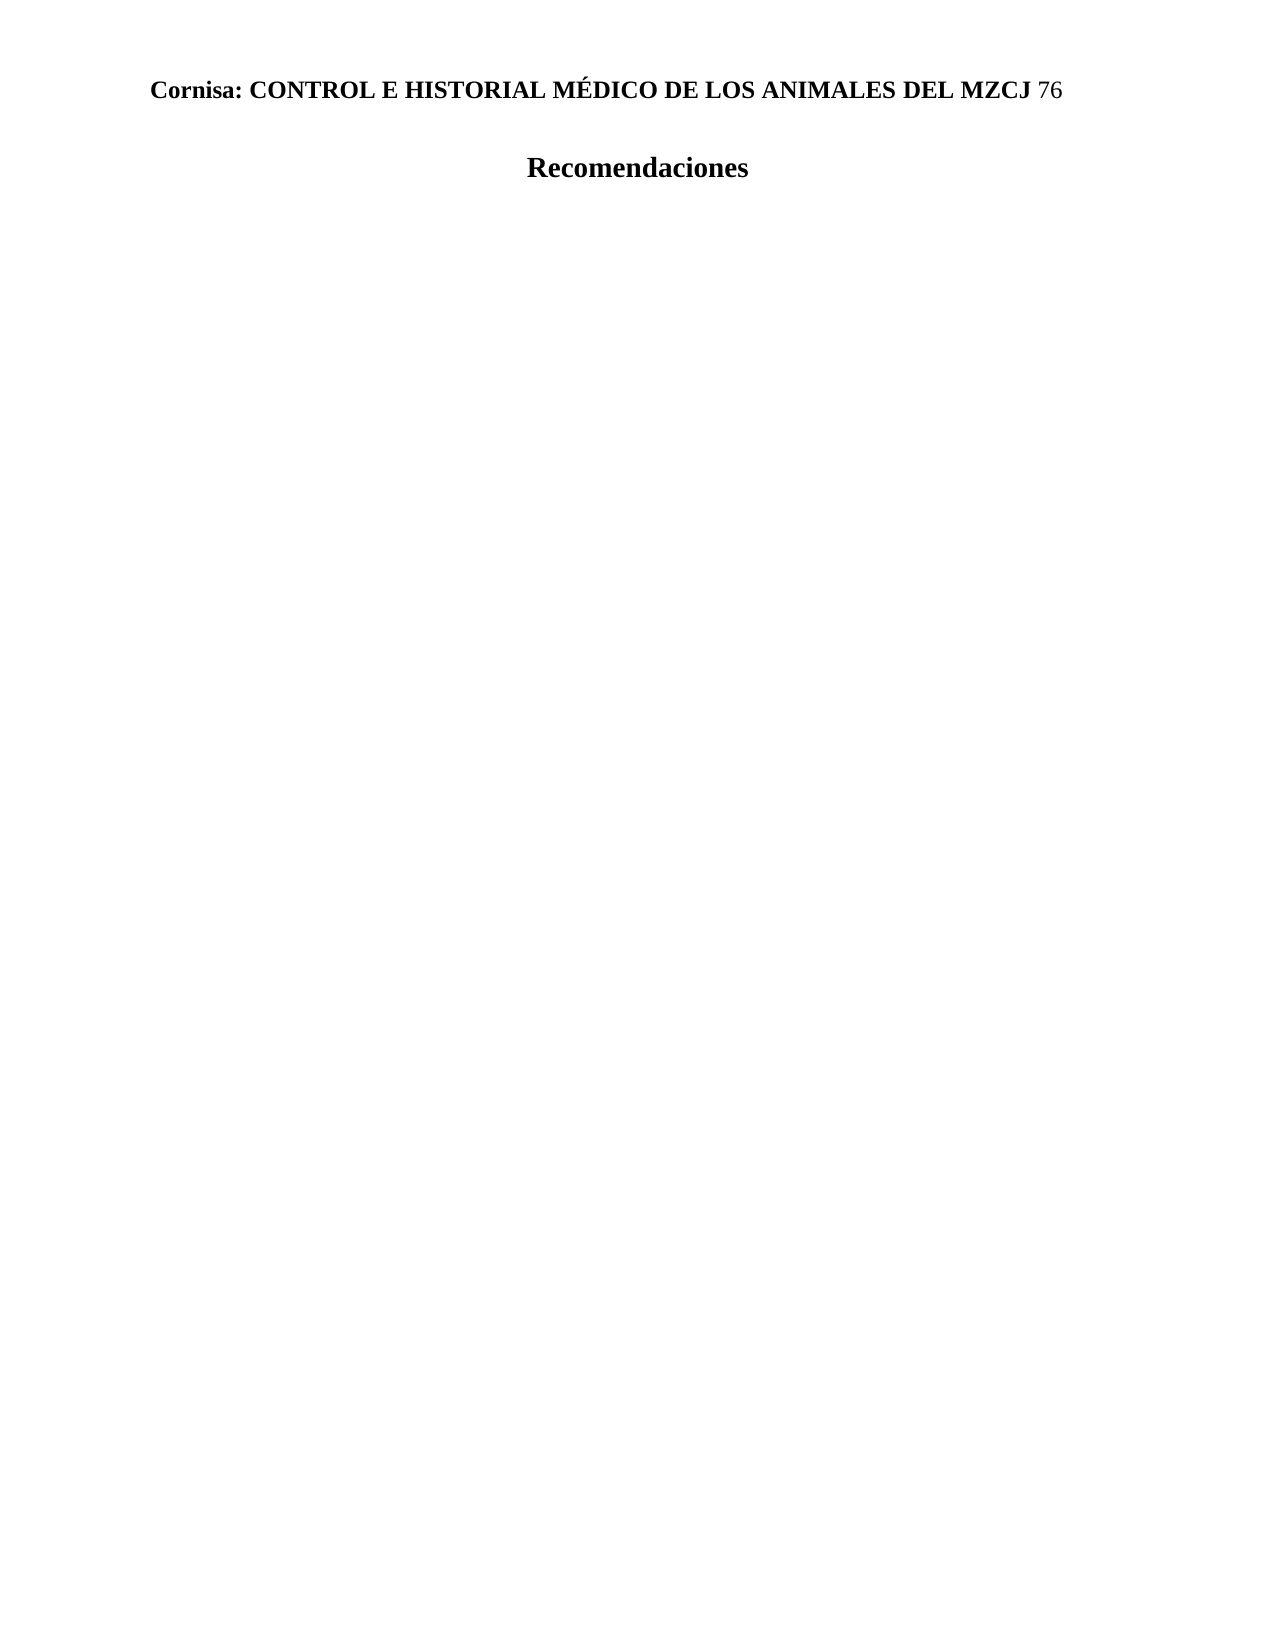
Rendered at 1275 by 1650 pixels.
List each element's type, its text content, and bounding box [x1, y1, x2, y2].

subtitle Recomendaciones [150, 150, 1125, 183]
